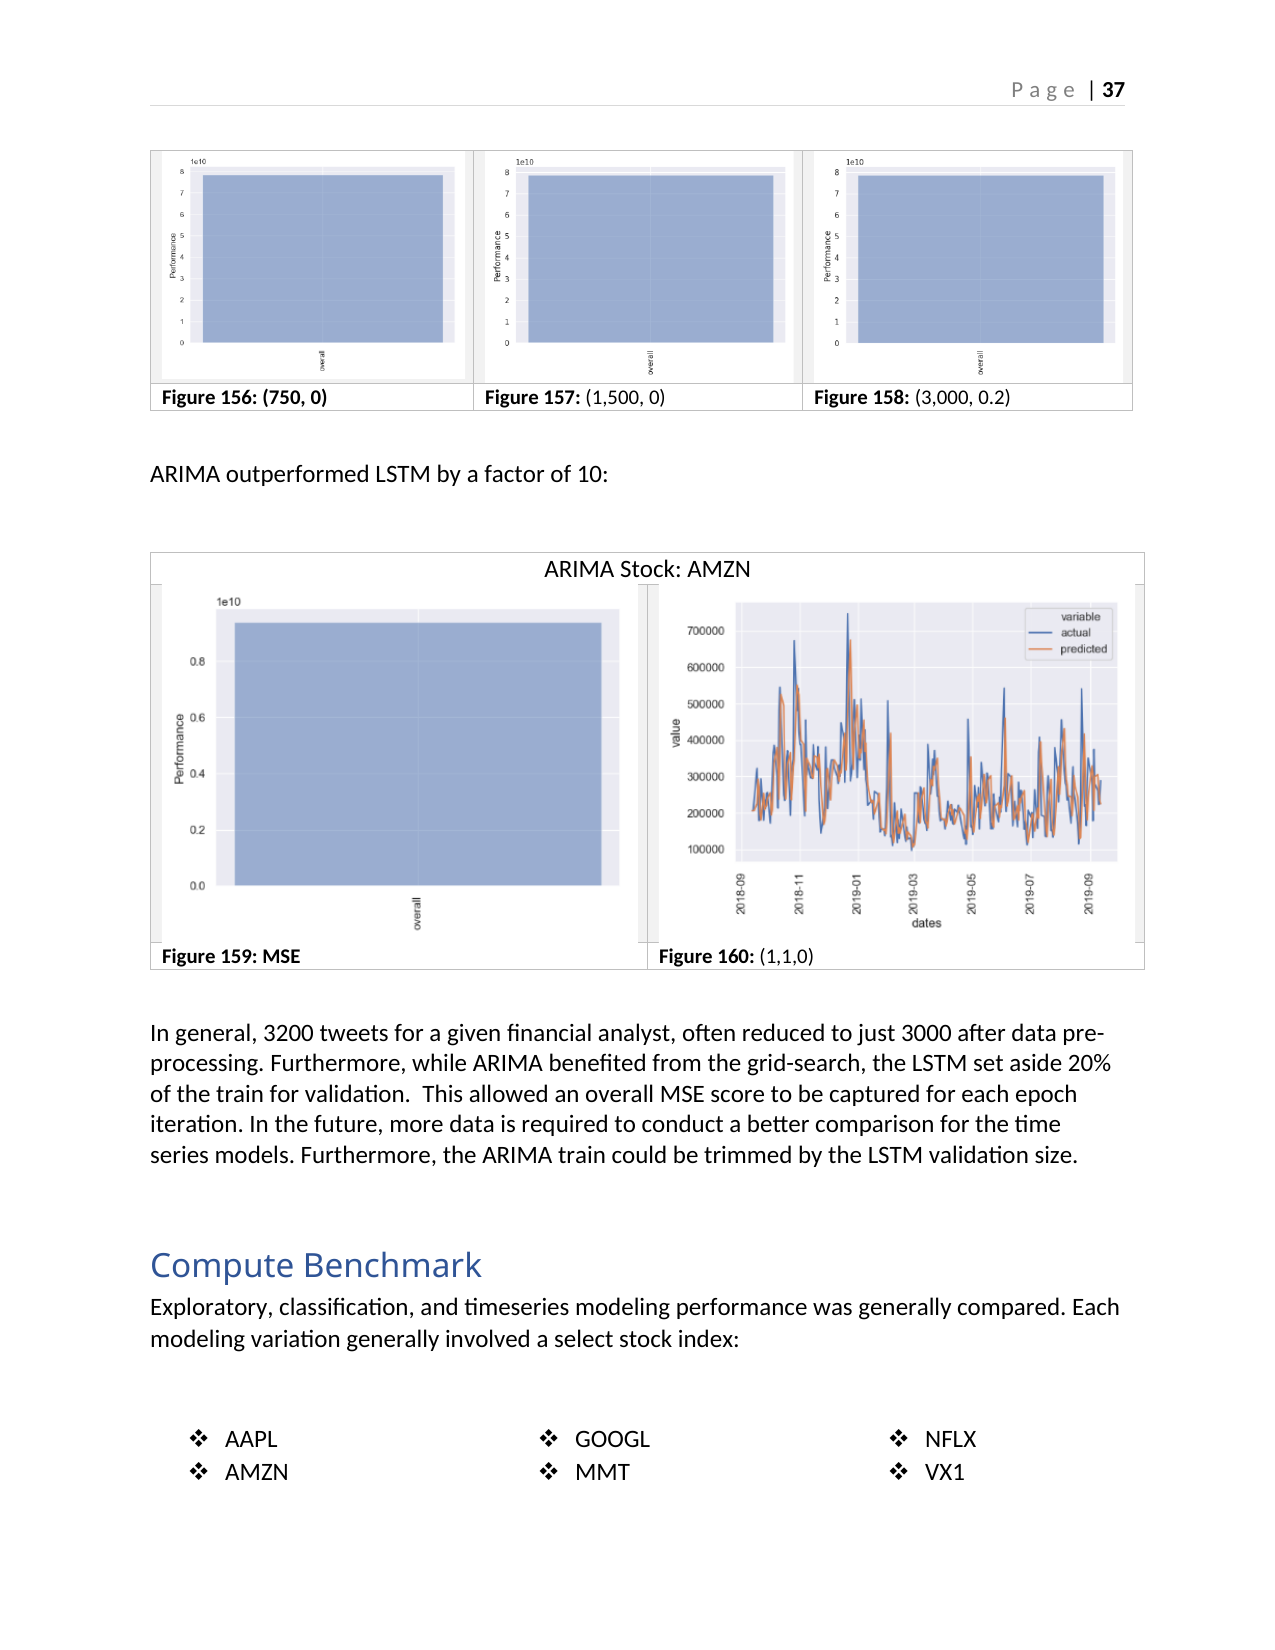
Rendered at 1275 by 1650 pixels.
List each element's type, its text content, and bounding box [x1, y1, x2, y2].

picture [161, 151, 466, 379]
subtitle Compute Benchmark [150, 1242, 1125, 1287]
table_cell Figure 156: (750, 0) [151, 384, 473, 409]
table_cell [803, 151, 814, 383]
list VX1 [887, 1456, 1125, 1486]
table_cell [474, 151, 485, 383]
table_cell [648, 585, 658, 942]
table_cell [1135, 585, 1144, 942]
table_cell Figure 159: MSE [151, 943, 647, 969]
list MMT [537, 1456, 775, 1486]
list AAPL [187, 1423, 425, 1453]
table_cell [151, 585, 161, 942]
text ARIMA outperformed LSTM by a factor of 10: [150, 458, 1125, 488]
table_cell [794, 151, 802, 383]
picture [161, 584, 638, 943]
table_cell [151, 151, 473, 383]
text Exploratory, classification, and timeseries modeling performance was generally compared. Each modeling variation generally involved a select stock index: [150, 1291, 1125, 1354]
list NFLX [887, 1423, 1125, 1453]
list AMZN [187, 1456, 425, 1486]
text In general, 3200 tweets for a given financial analyst, often reduced to just 3000 after data pre-processing. Furthermore, while ARIMA benefited from the grid-search, the LSTM set aside 20% of the train for validation. This allowed an overall MSE score to be captured for each epoch iteration. In the future, more data is required to conduct a better comparison for the time series models. Furthermore, the ARIMA train could be trimmed by the LSTM validation size. [150, 1017, 1125, 1169]
table_cell [1124, 151, 1132, 383]
picture [485, 151, 794, 383]
list GOOGL [537, 1423, 775, 1453]
table_cell [638, 585, 647, 942]
picture [814, 151, 1124, 383]
table_header ARIMA Stock: AMZN [151, 553, 1144, 584]
picture [658, 584, 1135, 943]
table_cell Figure 160: (1,1,0) [648, 943, 1144, 969]
table_cell Figure 157: (1,500, 0) [474, 384, 802, 409]
table_cell Figure 158: (3,000, 0.2) [803, 384, 1132, 409]
